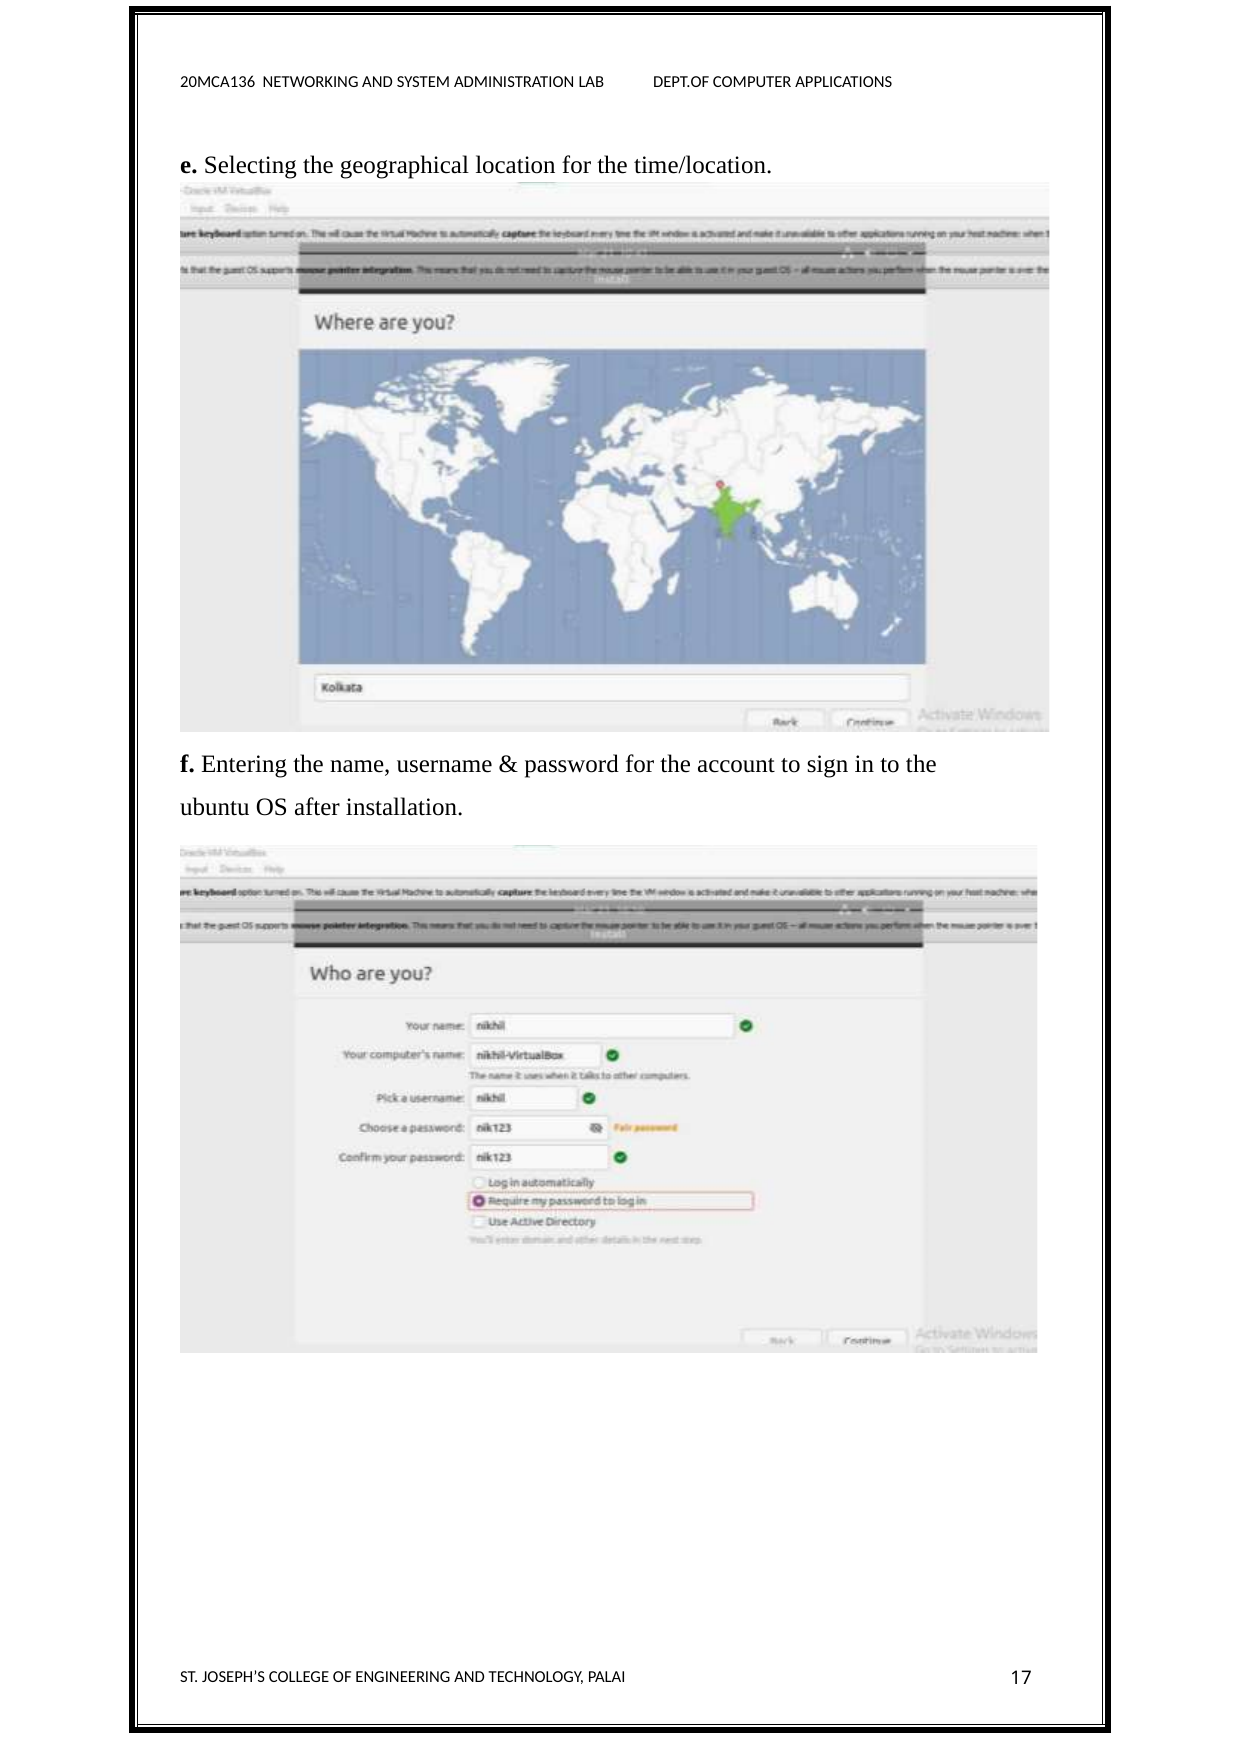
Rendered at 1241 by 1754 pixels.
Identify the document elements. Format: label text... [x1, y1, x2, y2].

picture [180, 182, 1050, 732]
picture [180, 845, 1038, 1353]
text f. Entering the name, username & password for the account to sign in to the ubuntu OS after installation. [180, 749, 1006, 821]
text e. Selecting the geographical location for the time/location. [180, 150, 1006, 179]
